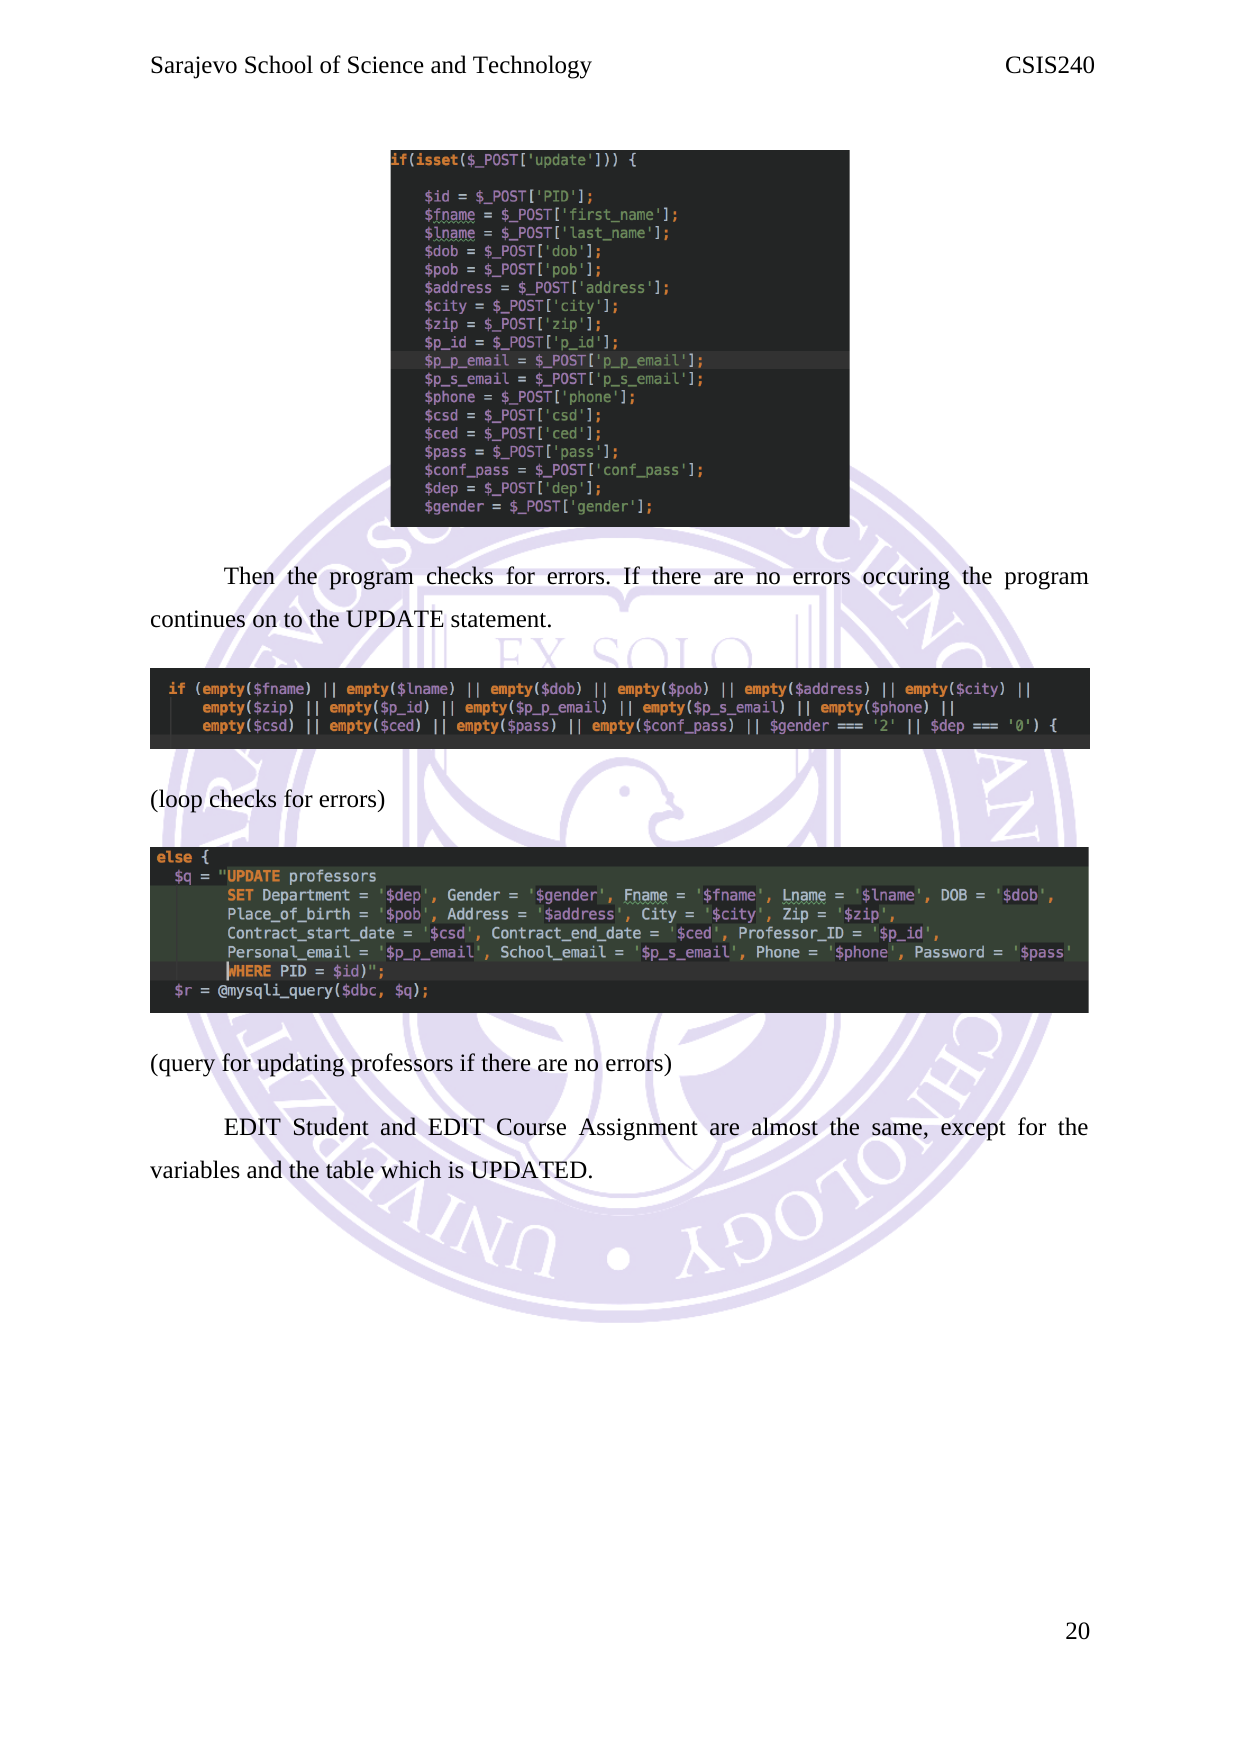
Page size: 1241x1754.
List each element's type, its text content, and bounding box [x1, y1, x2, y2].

text (loop checks for errors) [150, 784, 1090, 813]
picture [150, 847, 1089, 1013]
text Then the program checks for errors. If there are no errors occuring the program continues on to the UPDATE statement. [150, 561, 1090, 633]
picture [150, 668, 1090, 749]
text (query for updating professors if there are no errors) [150, 1048, 1090, 1077]
picture [390, 150, 850, 527]
text EDIT Student and EDIT Course Assignment are almost the same, except for the variables and the table which is UPDATED. [150, 1112, 1090, 1184]
